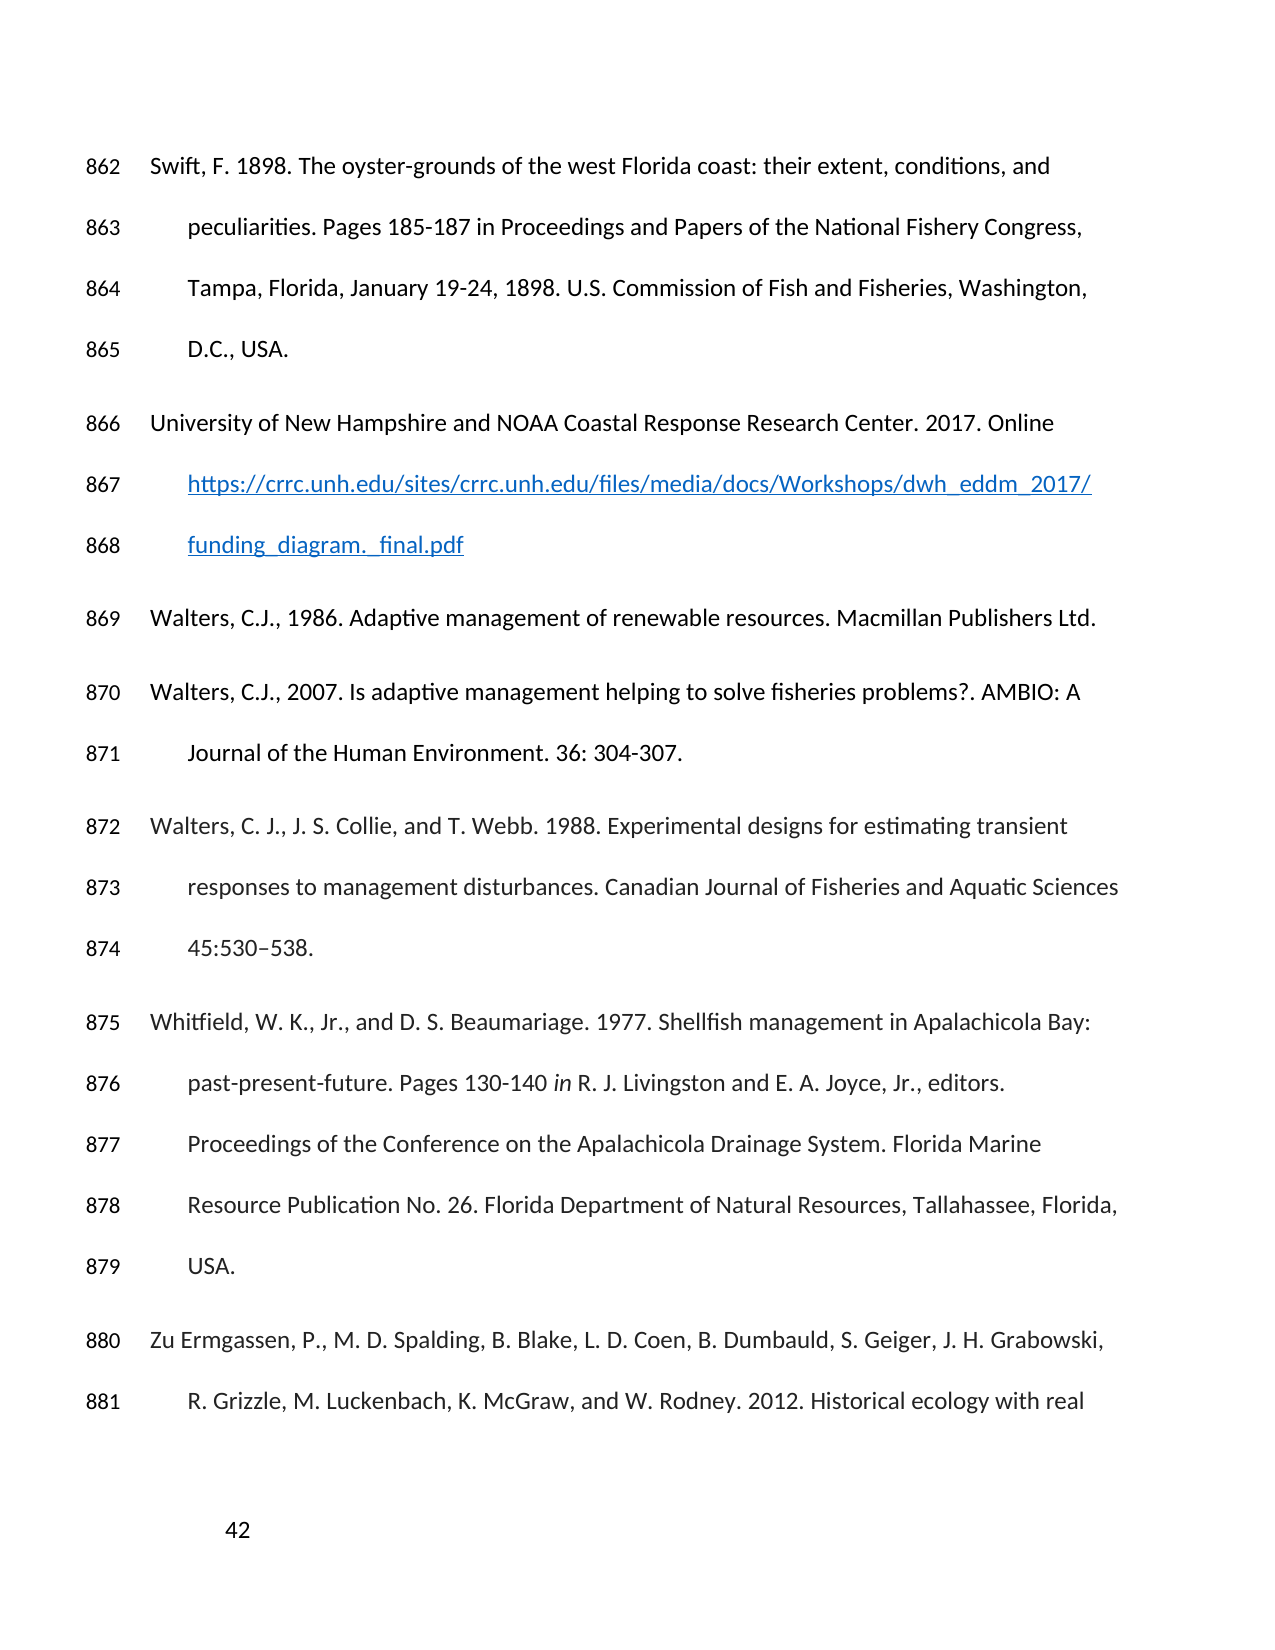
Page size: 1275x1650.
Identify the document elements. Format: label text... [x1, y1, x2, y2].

text Whitfield, W. K., Jr., and D. S. Beaumariage. 1977. Shellfish management in Apalachicola Bay: past-present-future. Pages 130-140 in R. J. Livingston and E. A. Joyce, Jr., editors. Proceedings of the Conference on the Apalachicola Drainage System. Florida Marine Resource Publication No. 26. Florida Department of Natural Resources, Tallahassee, Florida, USA. [150, 1006, 1125, 1281]
text Walters, C.J., 1986. Adaptive management of renewable resources. Macmillan Publishers Ltd. [150, 602, 1125, 633]
text Walters, C. J., J. S. Collie, and T. Webb. 1988. Experimental designs for estimating transient responses to management disturbances. Canadian Journal of Fisheries and Aquatic Sciences 45:530–538. [150, 810, 1125, 963]
text Swift, F. 1898. The oyster-grounds of the west Florida coast: their extent, conditions, and peculiarities. Pages 185-187 in Proceedings and Papers of the National Fishery Congress, Tampa, Florida, January 19-24, 1898. U.S. Commission of Fish and Fisheries, Washington, D.C., USA. [150, 150, 1125, 364]
text University of New Hampshire and NOAA Coastal Response Research Center. 2017. Online https://crrc.unh.edu/sites/crrc.unh.edu/files/media/docs/Workshops/dwh_eddm_2017/funding_diagram._final.pdf [150, 407, 1125, 559]
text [150, 1324, 1125, 1415]
text Walters, C.J., 2007. Is adaptive management helping to solve fisheries problems?. AMBIO: A Journal of the Human Environment. 36: 304-307. [150, 676, 1125, 767]
